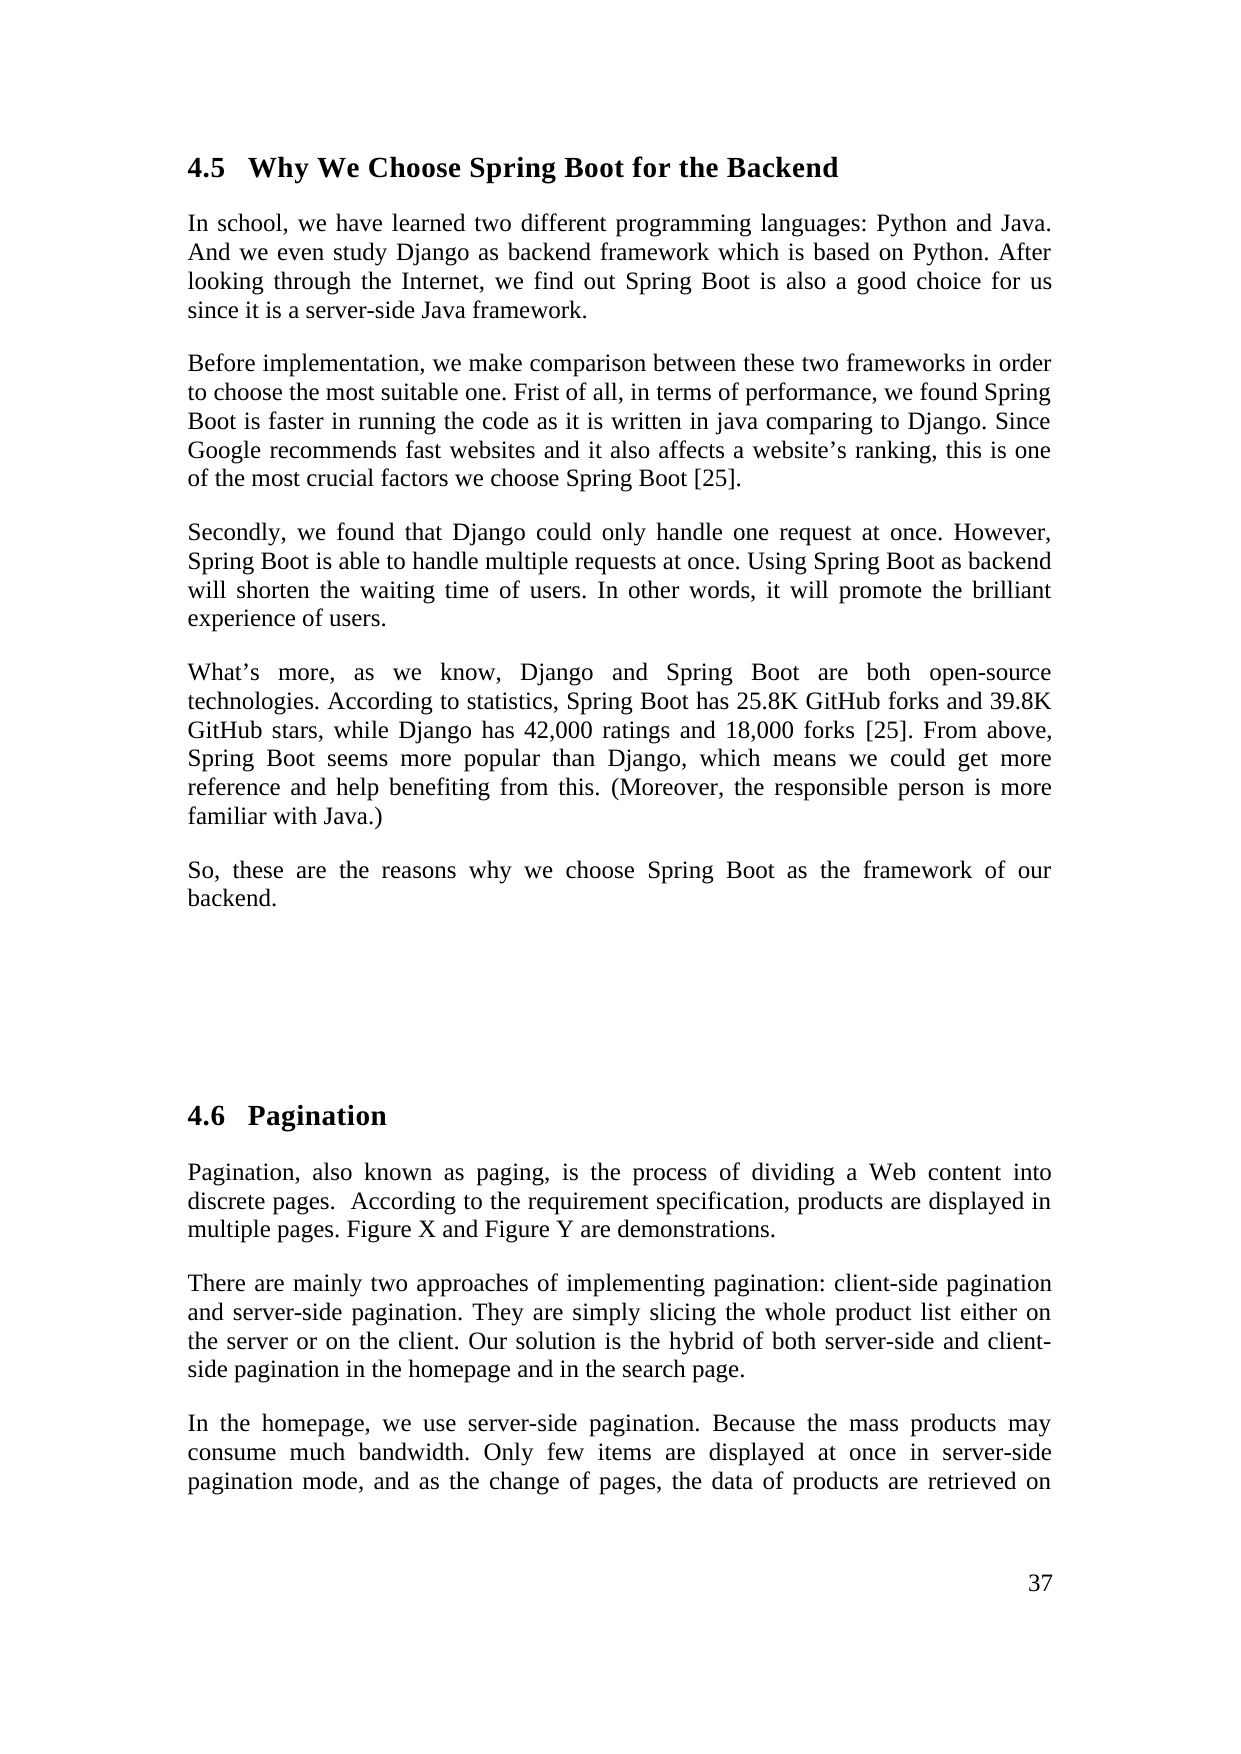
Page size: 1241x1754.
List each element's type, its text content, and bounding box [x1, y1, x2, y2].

text What’s more, as we know, Django and Spring Boot are both open-source technologies. According to statistics, Spring Boot has 25.8K GitHub forks and 39.8K GitHub stars, while Django has 42,000 ratings and 18,000 forks. From above, Spring Boot seems more popular than Django, which means we could get more reference and help benefiting from this. (Moreover, the responsible person is more familiar with Java.) [187, 657, 1053, 830]
text Secondly, we found that Django could only handle one request at once. However, Spring Boot is able to handle multiple requests at once. Using Spring Boot as backend will shorten the waiting time of users. In other words, it will promote the brilliant experience of users. [187, 517, 1053, 632]
text Before implementation, we make comparison between these two frameworks in order to choose the most suitable one. Frist of all, in terms of performance, we found Spring Boot is faster in running the code as it is written in java comparing to Django. Since Google recommends fast websites and it also affects a website’s ranking, this is one of the most crucial factors we choose Spring Boot. [187, 348, 1053, 492]
text So, these are the reasons why we choose Spring Boot as the framework of our backend. [187, 855, 1053, 912]
subtitle Why We Choose Spring Boot for the Backend [187, 150, 1053, 183]
text There are mainly two approaches of implementing pagination: client-side pagination and server-side pagination. They are simply slicing the whole product list either on the server or on the client. Our solution is the hybrid of both server-side and client-side pagination in the homepage and in the search page. [187, 1268, 1053, 1383]
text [187, 1408, 1053, 1494]
text Pagination, also known as paging, is the process of dividing a Web content into discrete pages. According to the requirement specification, products are displayed in multiple pages. Figure X and Figure Y are demonstrations. [187, 1157, 1053, 1243]
text In school, we have learned two different programming languages: Python and Java. And we even study Django as backend framework which is based on Python. After looking through the Internet, we find out Spring Boot is also a good choice for us since it is a server-side Java framework. [187, 208, 1053, 323]
subtitle Pagination [187, 1098, 1053, 1132]
